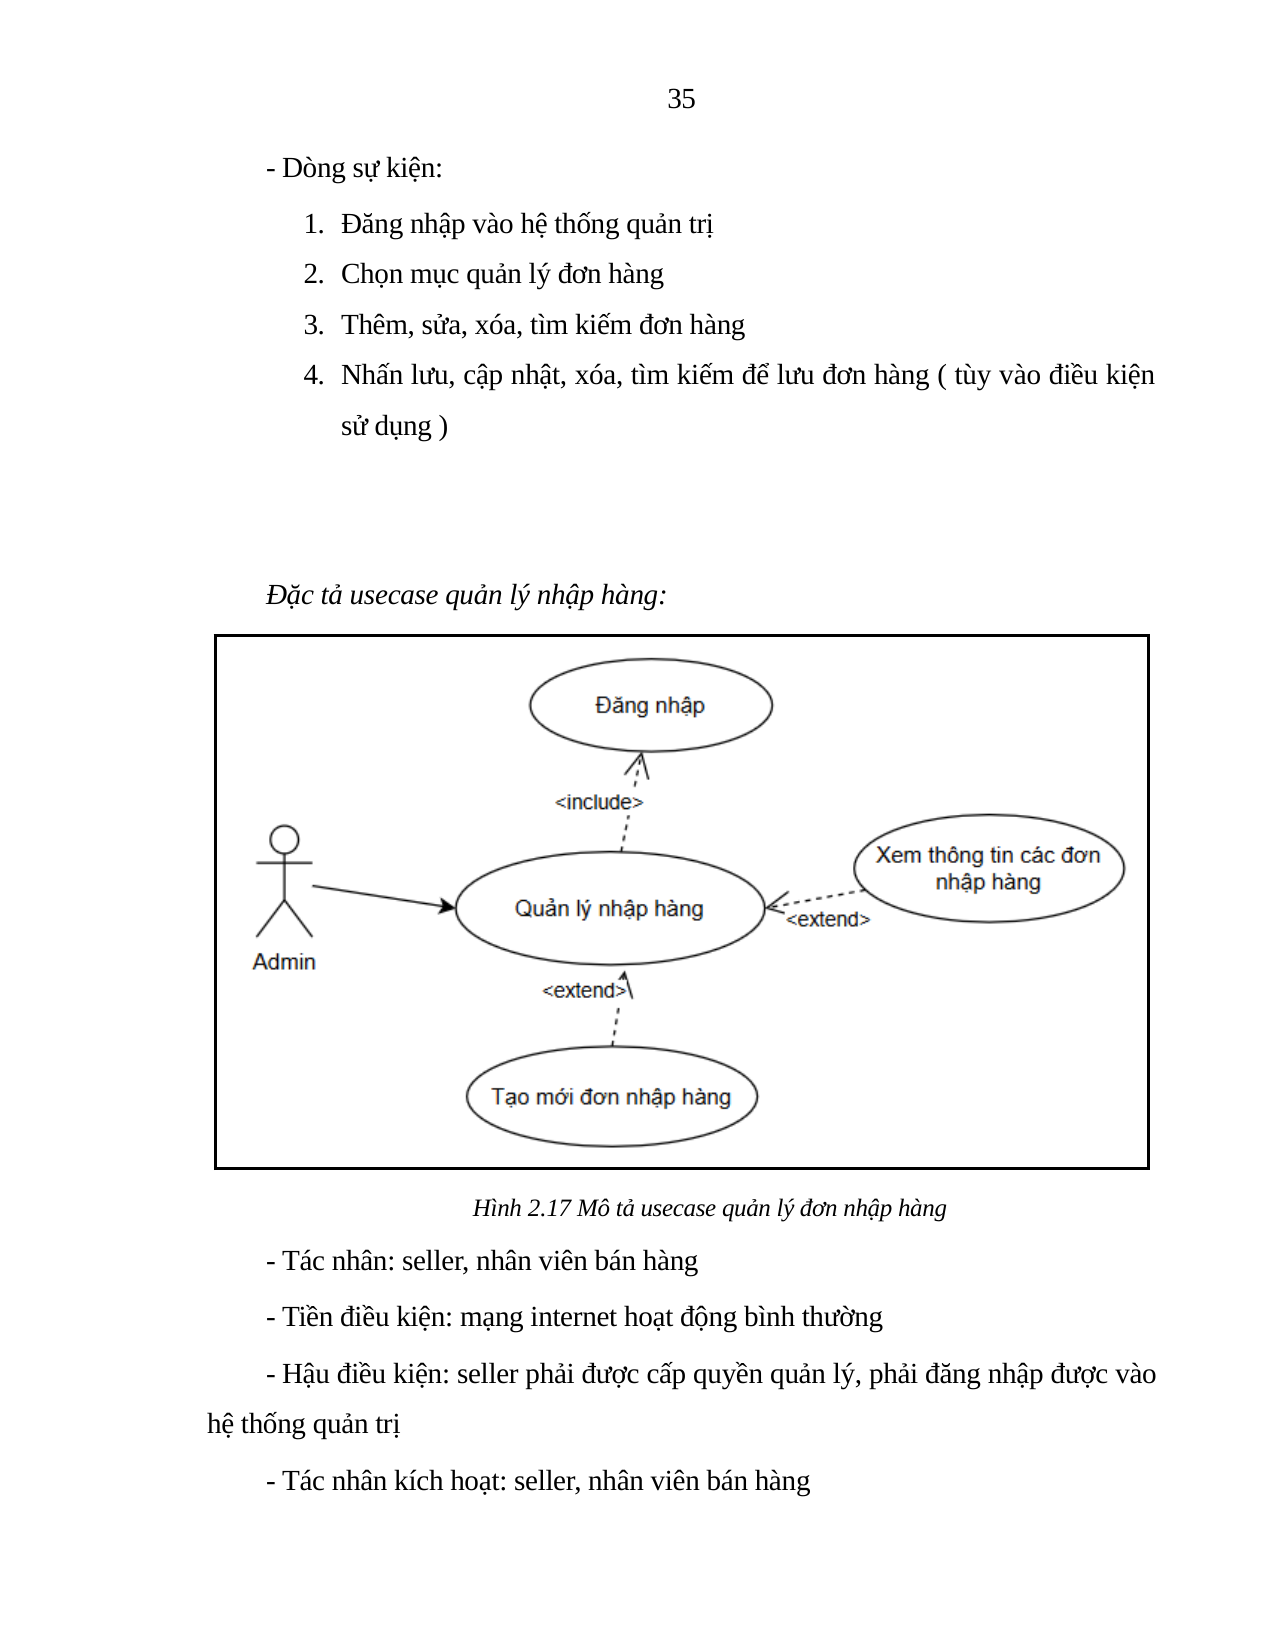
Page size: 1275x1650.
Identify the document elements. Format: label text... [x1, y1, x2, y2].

text - Hậu điều kiện: seller phải được cấp quyền quản lý, phải đăng nhập được vào hệ thống quản trị [207, 1356, 1156, 1440]
list Chọn mục quản lý đơn hàng [303, 257, 1156, 290]
list Nhấn lưu, cập nhật, xóa, tìm kiếm để lưu đơn hàng ( tùy vào điều kiện sử dụng ) [303, 357, 1156, 441]
list Đăng nhập vào hệ thống quản trị [303, 206, 1156, 240]
text - Tiền điều kiện: mạng internet hoạt động bình thường [207, 1299, 1156, 1333]
text Đặc tả usecase quản lý nhập hàng: [207, 577, 1156, 611]
text - Tác nhân kích hoạt: seller, nhân viên bán hàng [207, 1463, 1156, 1496]
text - Tác nhân: seller, nhân viên bán hàng [207, 1243, 1156, 1276]
text - Dòng sự kiện: [207, 150, 1156, 183]
text Hình 2.17 Mô tả usecase quản lý đơn nhập hàng [207, 1193, 1156, 1222]
picture [217, 637, 1147, 1167]
list Thêm, sửa, xóa, tìm kiếm đơn hàng [303, 307, 1156, 341]
